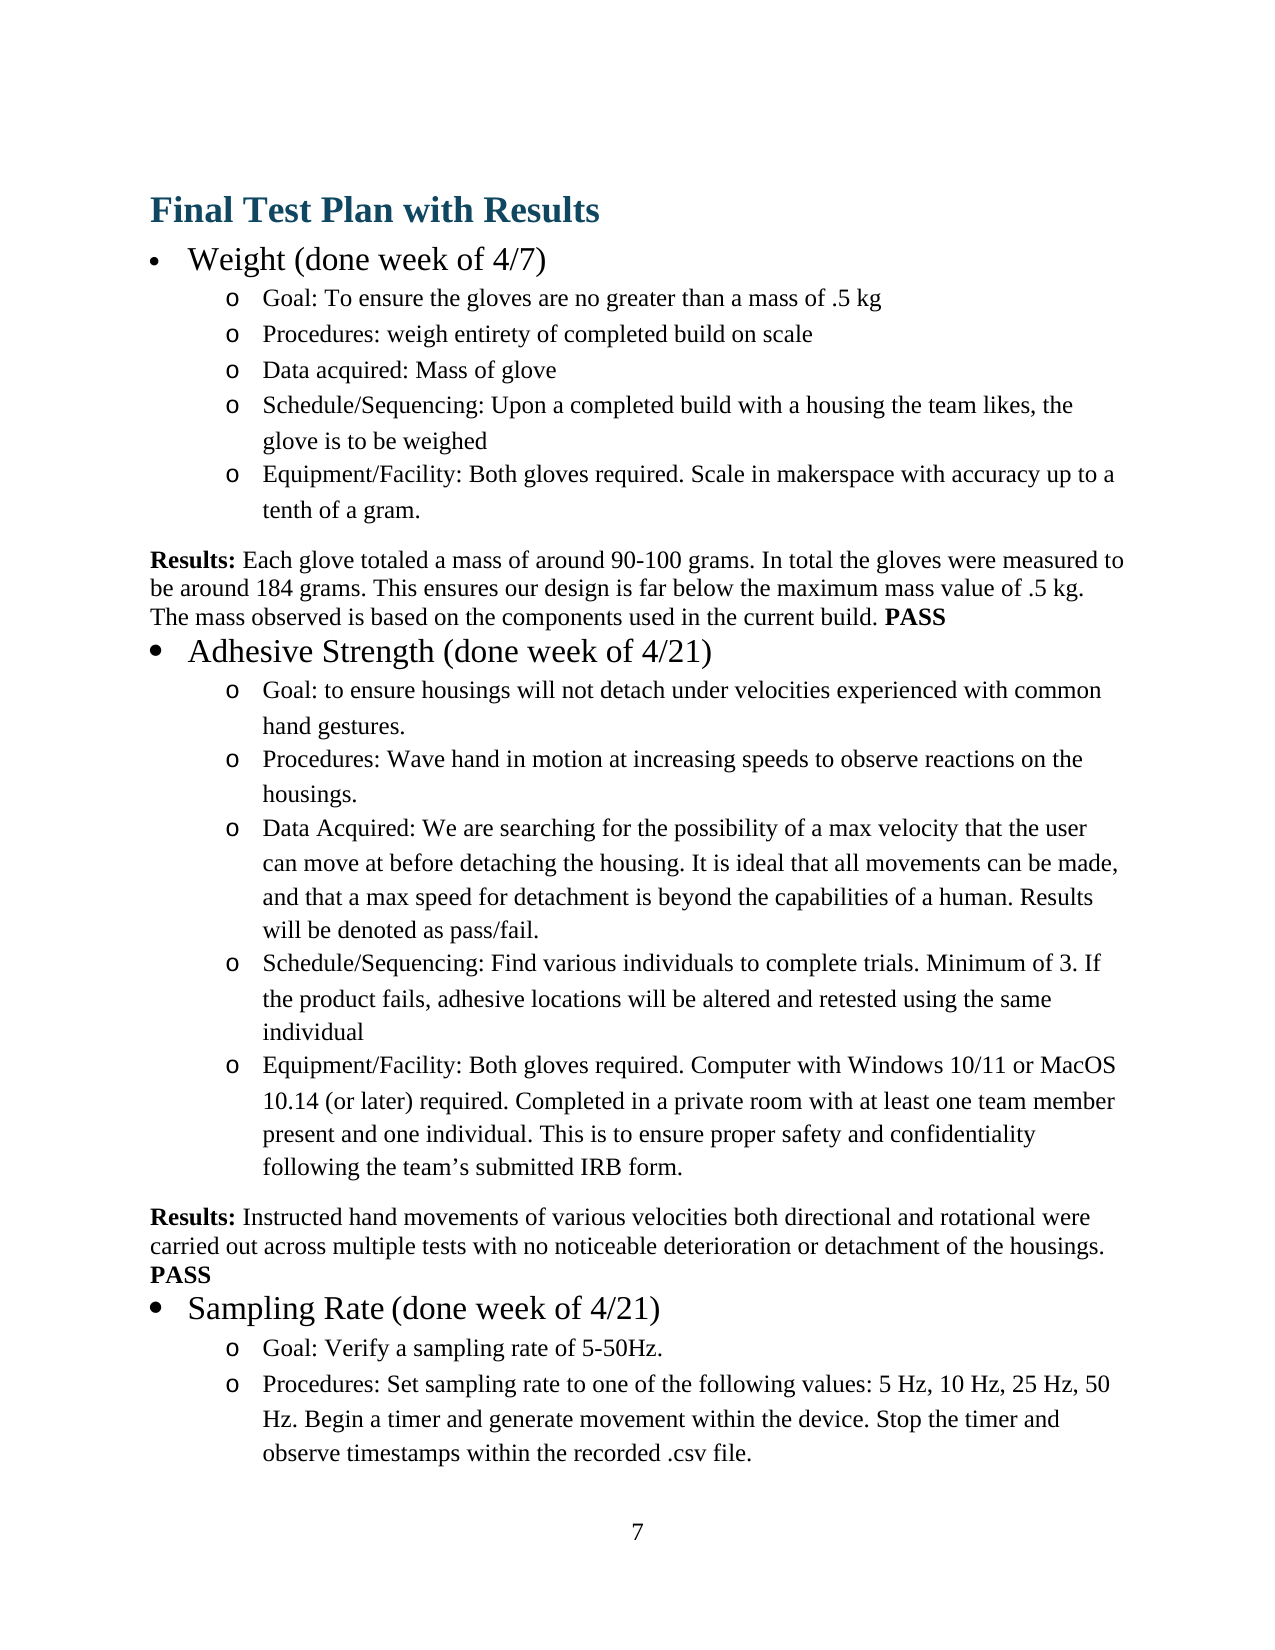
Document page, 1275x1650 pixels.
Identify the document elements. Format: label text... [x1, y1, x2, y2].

list Data acquired: Mass of glove [225, 355, 1125, 386]
list Goal: to ensure housings will not detach under velocities experienced with common hand gestures. [225, 675, 1125, 739]
text Results: Instructed hand movements of various velocities both directional and rotational were carried out across multiple tests with no noticeable deterioration or detachment of the housings. PASS [150, 1202, 1125, 1289]
subtitle Final Test Plan with Results [150, 187, 1125, 231]
list Sampling Rate (done week of 4/21) [150, 1289, 1125, 1327]
list Procedures: weigh entirety of completed build on scale [225, 319, 1125, 350]
list Goal: To ensure the gloves are no greater than a mass of .5 kg [225, 283, 1125, 314]
list Schedule/Sequencing: Upon a completed build with a housing the team likes, the glove is to be weighed [225, 391, 1125, 455]
list Equipment/Facility: Both gloves required. Computer with Windows 10/11 or MacOS 10.14 (or later) required. Completed in a private room with at least one team member present and one individual. This is to ensure proper safety and confidentiality following the team’s submitted IRB form. [225, 1050, 1125, 1181]
list Adhesive Strength (done week of 4/21) [150, 631, 1125, 669]
list Goal: Verify a sampling rate of 5-50Hz. [225, 1333, 1125, 1364]
list Weight (done week of 4/7) [150, 239, 1125, 277]
list Equipment/Facility: Both gloves required. Scale in makerspace with accuracy up to a tenth of a gram. [225, 459, 1125, 523]
list Procedures: Set sampling rate to one of the following values: 5 Hz, 10 Hz, 25 Hz, 50 Hz. Begin a timer and generate movement within the device. Stop the timer and observe timestamps within the recorded .csv file. [225, 1369, 1125, 1466]
list Procedures: Wave hand in motion at increasing speeds to observe reactions on the housings. [225, 744, 1125, 808]
text Results: Each glove totaled a mass of around 90-100 grams. In total the gloves were measured to be around 184 grams. This ensures our design is far below the maximum mass value of .5 kg. The mass observed is based on the components used in the current build. PASS [150, 545, 1125, 631]
list Schedule/Sequencing: Find various individuals to complete trials. Minimum of 3. If the product fails, adhesive locations will be altered and retested using the same individual [225, 948, 1125, 1046]
list Data Acquired: We are searching for the possibility of a max velocity that the user can move at before detaching the housing. It is ideal that all movements can be made, and that a max speed for detachment is beyond the capabilities of a human. Results will be denoted as pass/fail. [225, 813, 1125, 944]
